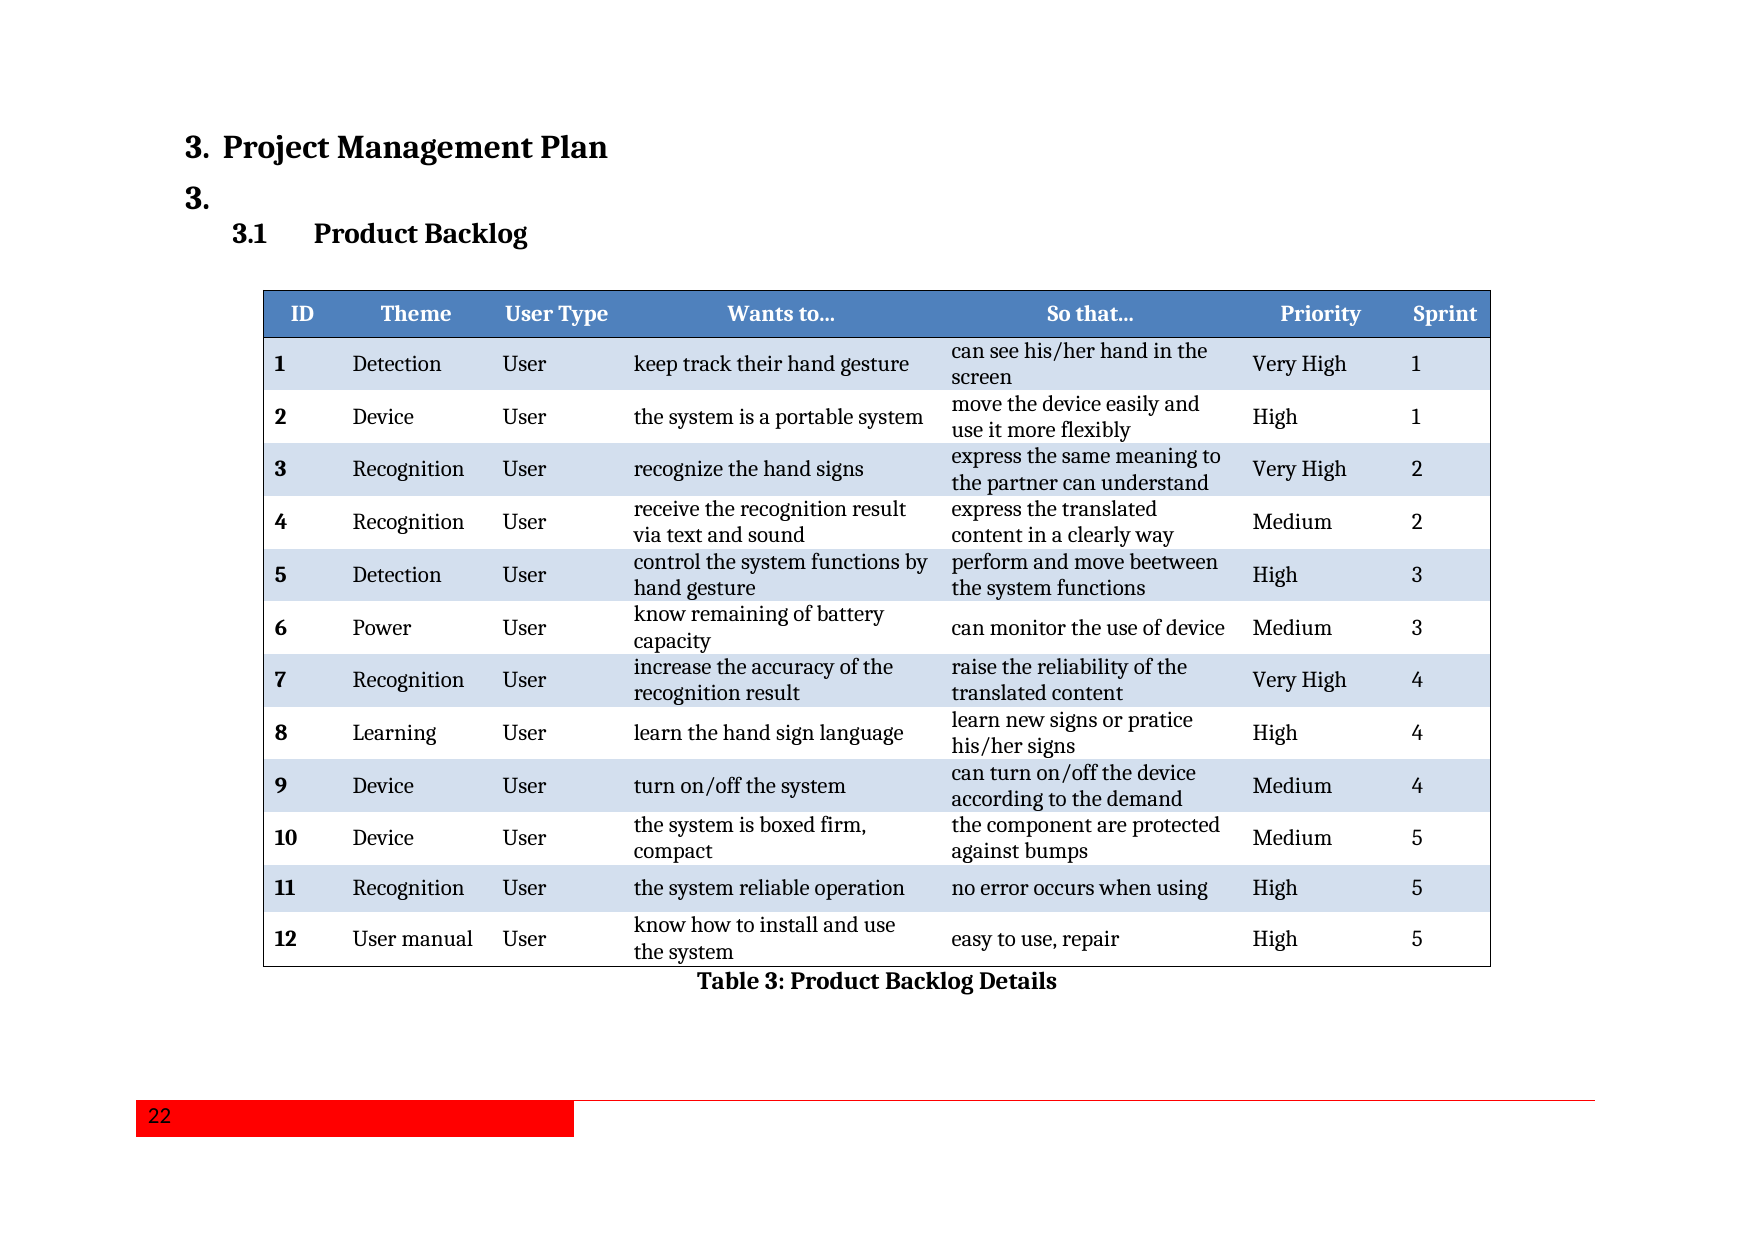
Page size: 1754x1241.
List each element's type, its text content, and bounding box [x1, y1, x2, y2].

table_cell express the translated content in a clearly way [940, 496, 1241, 548]
table_header ID [264, 291, 341, 337]
table_cell 3 [1400, 601, 1490, 654]
table_cell High [1241, 390, 1400, 443]
table_header Wants to... [622, 291, 940, 337]
table_cell can see his/her hand in the screen [940, 338, 1241, 390]
table_cell 2 [1400, 443, 1490, 496]
table_cell 5 [1400, 865, 1490, 912]
table_cell 5 [264, 549, 341, 601]
table_cell User [491, 443, 622, 496]
table_cell 3 [264, 443, 341, 496]
table_cell recognize the hand signs [622, 443, 940, 496]
table_cell User manual [341, 912, 491, 966]
table_cell 5 [1400, 812, 1490, 865]
table_cell the system is a portable system [622, 390, 940, 443]
table_cell know how to install and use the system [622, 912, 940, 966]
table_header Priority [1241, 291, 1400, 337]
table_cell learn new signs or pratice his/her signs [940, 707, 1241, 759]
table_cell 11 [264, 865, 341, 912]
table_cell learn the hand sign language [622, 707, 940, 759]
table_cell Learning [341, 707, 491, 759]
table_cell 1 [1400, 390, 1490, 443]
table_cell Very High [1241, 338, 1400, 390]
table_cell Device [341, 390, 491, 443]
table_cell User [491, 759, 622, 812]
table_cell control the system functions by hand gesture [622, 549, 940, 601]
table_cell increase the accuracy of the recognition result [622, 654, 940, 707]
table_cell User [491, 812, 622, 865]
table_cell Detection [341, 338, 491, 390]
table_cell no error occurs when using [940, 865, 1241, 912]
table_header Theme [341, 291, 491, 337]
table_cell turn on/off the system [622, 759, 940, 812]
table_cell High [1241, 912, 1400, 966]
table_cell easy to use, repair [940, 912, 1241, 966]
table_cell User [491, 601, 622, 654]
table_cell 4 [1400, 759, 1490, 812]
table_cell 7 [264, 654, 341, 707]
table_cell User [491, 707, 622, 759]
table_cell 1 [264, 338, 341, 390]
table_cell 5 [1400, 912, 1490, 966]
table_cell can monitor the use of device [940, 601, 1241, 654]
table_cell 2 [1400, 496, 1490, 548]
table_cell 3 [1400, 549, 1490, 601]
table_cell Medium [1241, 759, 1400, 812]
table_cell Very High [1241, 654, 1400, 707]
table_cell the system reliable operation [622, 865, 940, 912]
table_cell Recognition [341, 654, 491, 707]
table_cell Recognition [341, 865, 491, 912]
table_header So that... [940, 291, 1241, 337]
table_cell User [491, 549, 622, 601]
table_cell Device [341, 812, 491, 865]
list Table 3: Product Backlog Details [148, 967, 1606, 996]
table_header Sprint [1400, 291, 1490, 337]
table_cell 4 [1400, 707, 1490, 759]
table_cell Recognition [341, 443, 491, 496]
table_cell move the device easily and use it more flexibly [940, 390, 1241, 443]
table_cell 4 [264, 496, 341, 548]
table_cell 2 [264, 390, 341, 443]
table_cell High [1241, 707, 1400, 759]
table_cell the component are protected against bumps [940, 812, 1241, 865]
table_cell know remaining of battery capacity [622, 601, 940, 654]
table_cell Very High [1241, 443, 1400, 496]
table_cell perform and move beetween the system functions [940, 549, 1241, 601]
subtitle Product Backlog [232, 230, 517, 247]
subtitle Product Backlog [518, 230, 1606, 247]
table_cell High [1241, 549, 1400, 601]
table_cell User [491, 912, 622, 966]
table_cell keep track their hand gesture [622, 338, 940, 390]
table_cell Detection [341, 549, 491, 601]
table_cell 4 [1400, 654, 1490, 707]
table_cell 8 [264, 707, 341, 759]
subtitle Project Management Plan [185, 128, 1606, 167]
table_cell Device [341, 759, 491, 812]
table_cell User [491, 338, 622, 390]
table_cell Recognition [341, 496, 491, 548]
table_cell raise the reliability of the translated content [940, 654, 1241, 707]
table_cell High [1241, 865, 1400, 912]
table_cell receive the recognition result via text and sound [622, 496, 940, 548]
table_cell 12 [264, 912, 341, 966]
table_cell Medium [1241, 812, 1400, 865]
table_cell 10 [264, 812, 341, 865]
table_cell 6 [264, 601, 341, 654]
table_cell Medium [1241, 601, 1400, 654]
table_cell Medium [1241, 496, 1400, 548]
table_header User Type [491, 291, 622, 337]
table_cell 1 [1400, 338, 1490, 390]
table_cell 9 [264, 759, 341, 812]
table_cell User [491, 654, 622, 707]
table_cell express the same meaning to the partner can understand [940, 443, 1241, 496]
table_cell User [491, 496, 622, 548]
table_cell the system is boxed firm, compact [622, 812, 940, 865]
table_cell Power [341, 601, 491, 654]
table_cell can turn on/off the device according to the demand [940, 759, 1241, 812]
table_cell User [491, 865, 622, 912]
table_cell User [491, 390, 622, 443]
